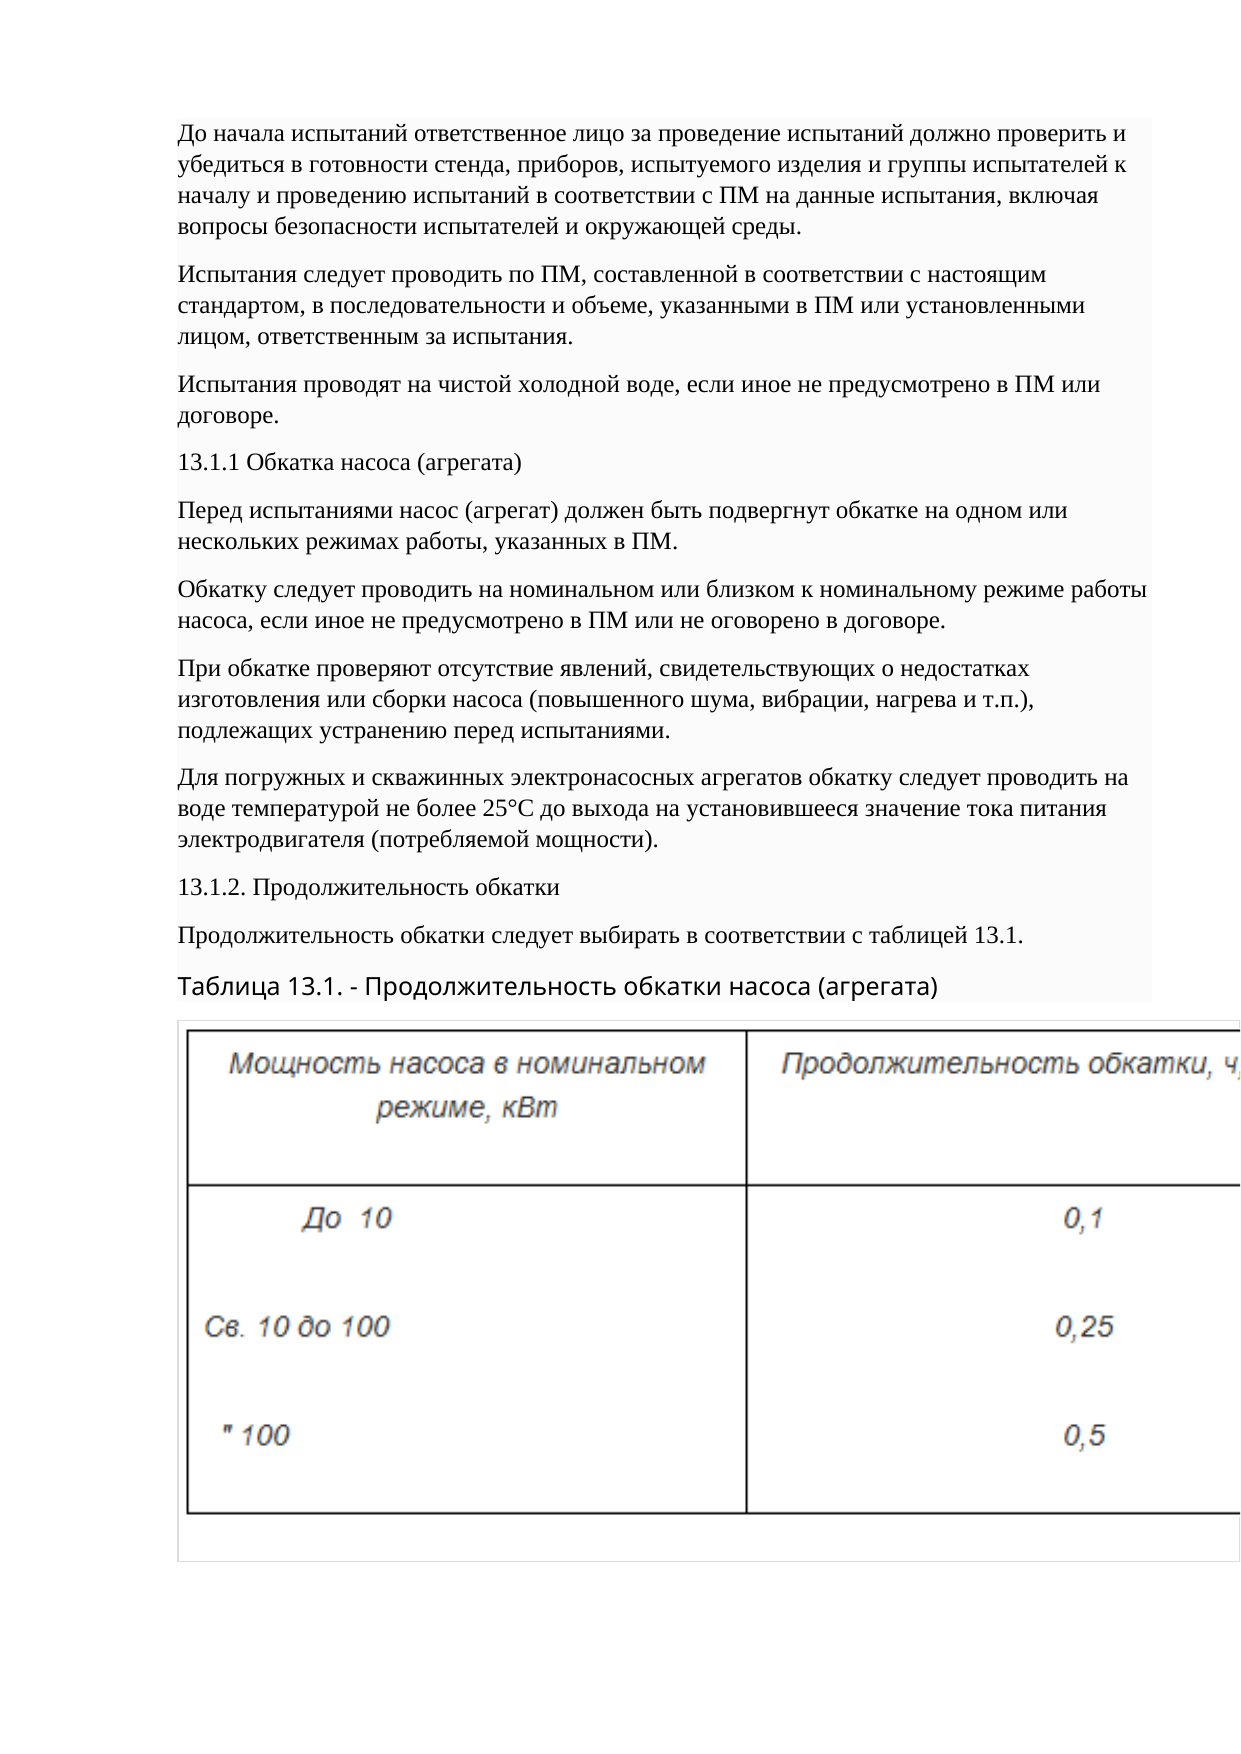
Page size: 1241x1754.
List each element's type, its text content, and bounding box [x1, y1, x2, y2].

table_header [179, 1021, 1239, 1561]
text Для погружных и скважинных электронасосных агрегатов обкатку следует проводить на воде температурой не более 25°С до выхода на установившееся значение тока питания электродвигателя (потребляемой мощности). [177, 762, 1152, 853]
text Продолжительность обкатки следует выбирать в соответствии с таблицей 13.1. [177, 920, 1152, 949]
subtitle Таблица 13.1. - Продолжительность обкатки насоса (агрегата) [177, 968, 1152, 1002]
text При обкатке проверяют отсутствие явлений, свидетельствующих о недостатках изготовления или сборки насоса (повышенного шума, вибрации, нагрева и т.п.), подлежащих устранению перед испытаниями. [177, 653, 1152, 743]
text Испытания проводят на чистой холодной воде, если иное не предусмотрено в ПМ или договоре. [177, 369, 1152, 428]
text 13.1.1 Обкатка насоса (агрегата) [177, 447, 1152, 476]
text До начала испытаний ответственное лицо за проведение испытаний должно проверить и убедиться в готовности стенда, приборов, испытуемого изделия и группы испытателей к началу и проведению испытаний в соответствии с ПМ на данные испытания, включая вопросы безопасности испытателей и окружающей среды. [177, 118, 1152, 240]
text 13.1.2. Продолжительность обкатки [177, 872, 1152, 901]
text Обкатку следует проводить на номинальном или близком к номинальному режиме работы насоса, если иное не предусмотрено в ПМ или не оговорено в договоре. [177, 574, 1152, 634]
text Перед испытаниями насос (агрегат) должен быть подвергнут обкатке на одном или нескольких режимах работы, указанных в ПМ. [177, 495, 1152, 555]
picture [185, 1028, 1241, 1517]
text Испытания следует проводить по ПМ, составленной в соответствии с настоящим стандартом, в последовательности и объеме, указанными в ПМ или установленными лицом, ответственным за испытания. [177, 259, 1152, 350]
